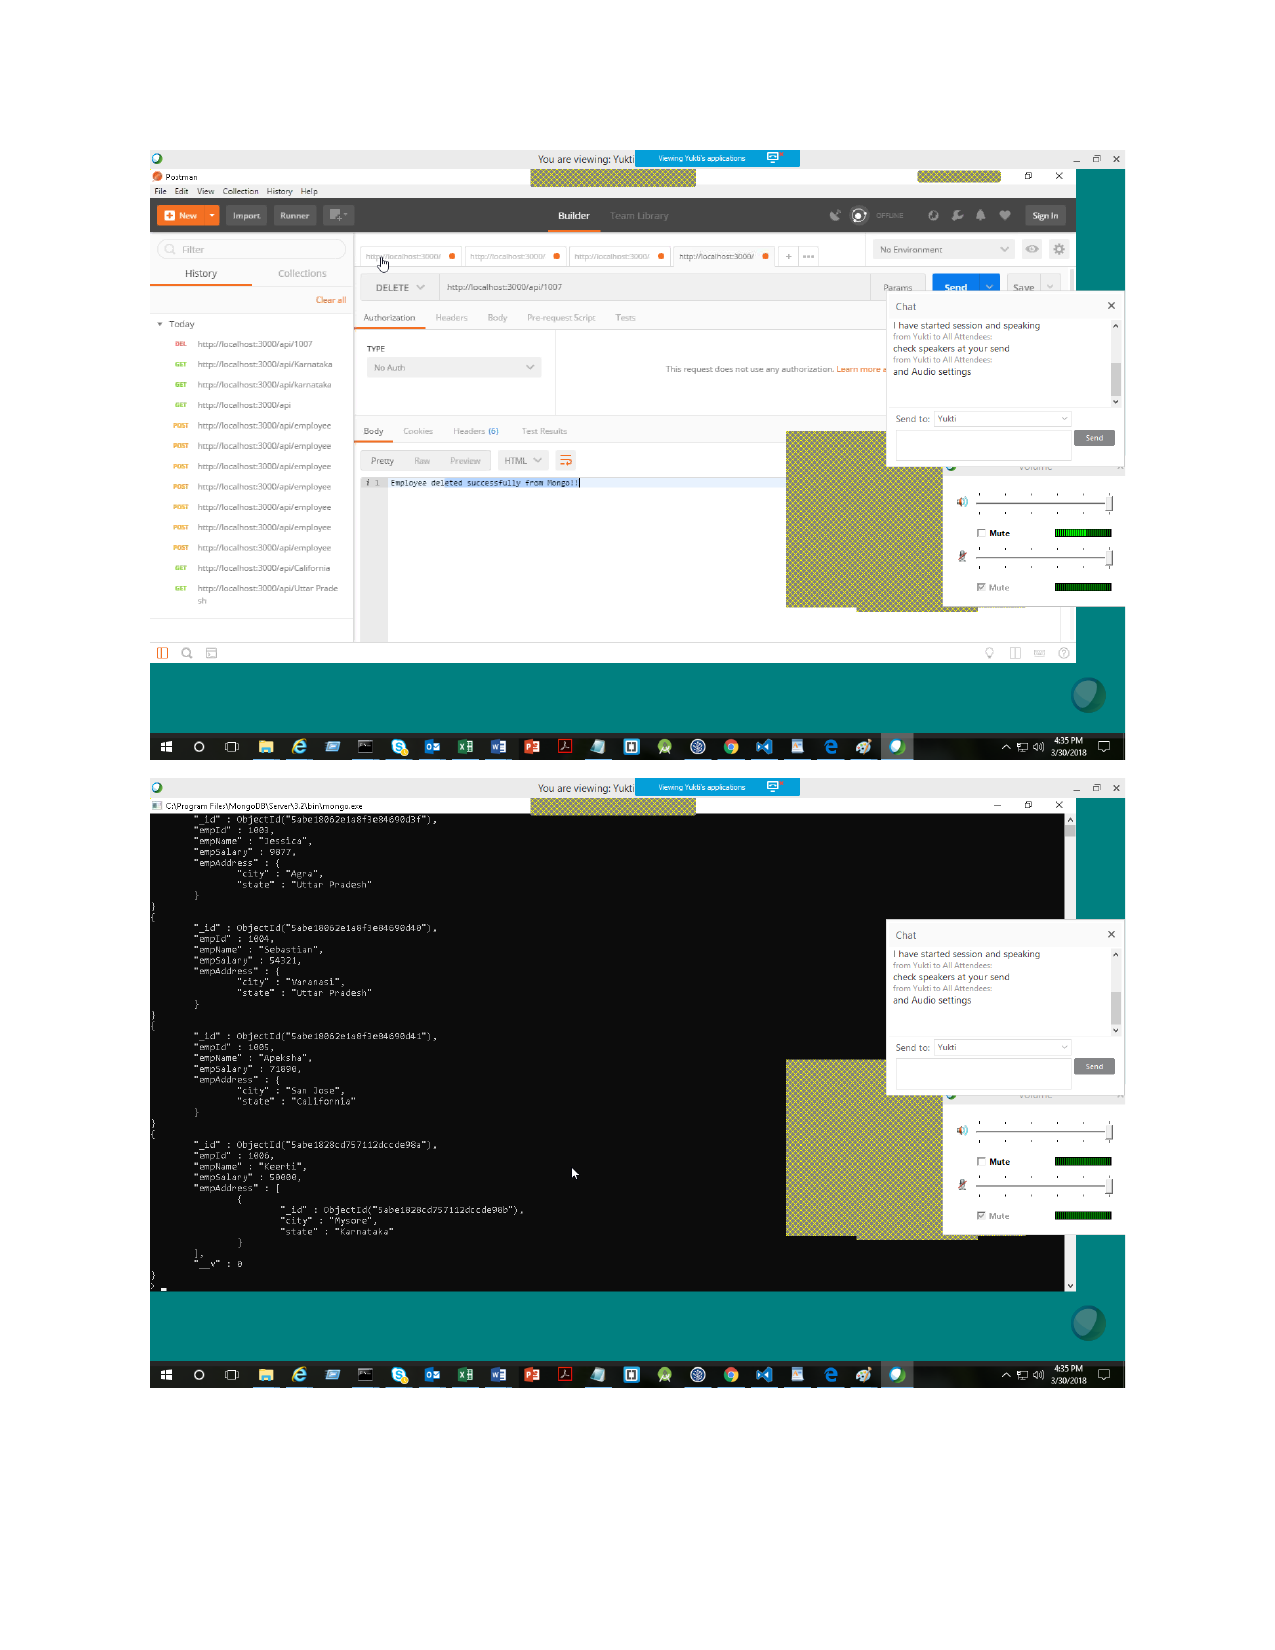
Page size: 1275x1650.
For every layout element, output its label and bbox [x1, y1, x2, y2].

picture [150, 778, 1125, 1388]
picture [150, 150, 1125, 760]
